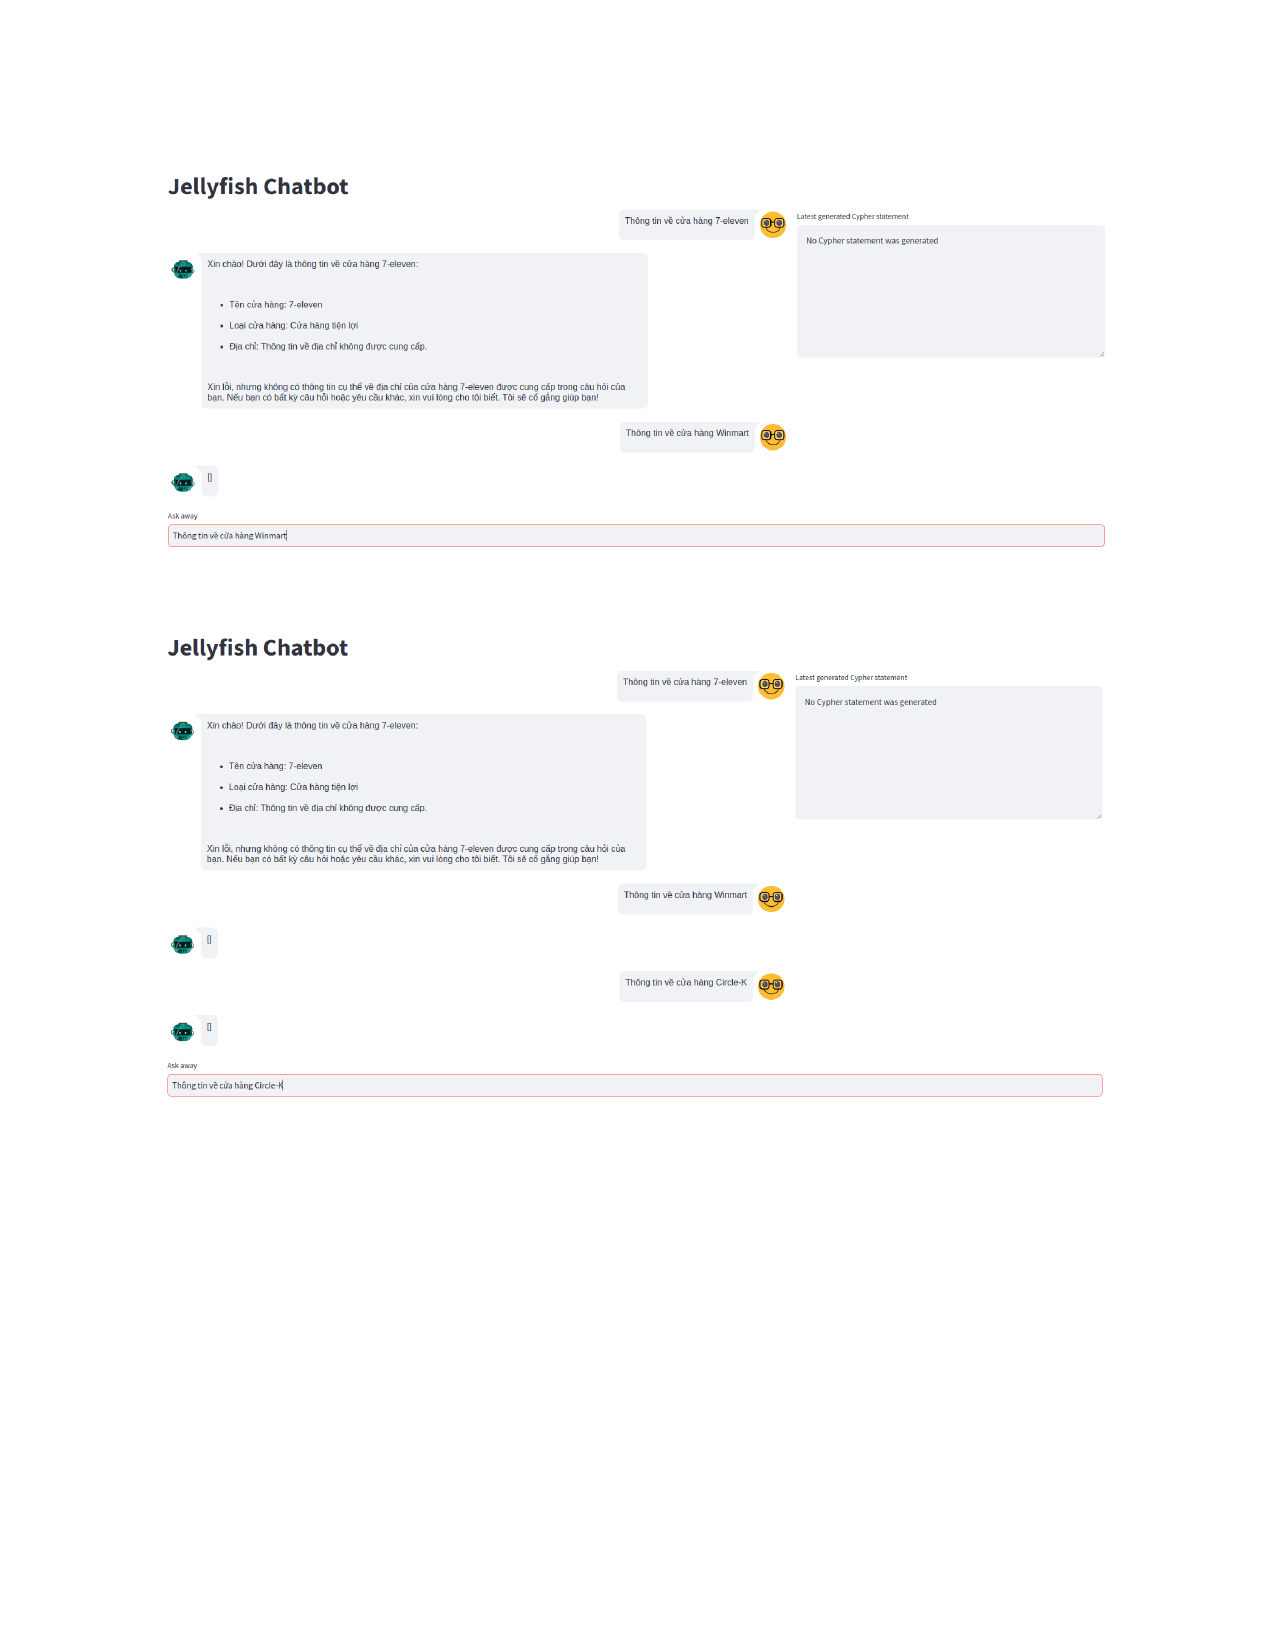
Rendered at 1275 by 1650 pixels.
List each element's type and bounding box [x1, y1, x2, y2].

picture [150, 605, 1125, 1115]
picture [150, 150, 1125, 557]
